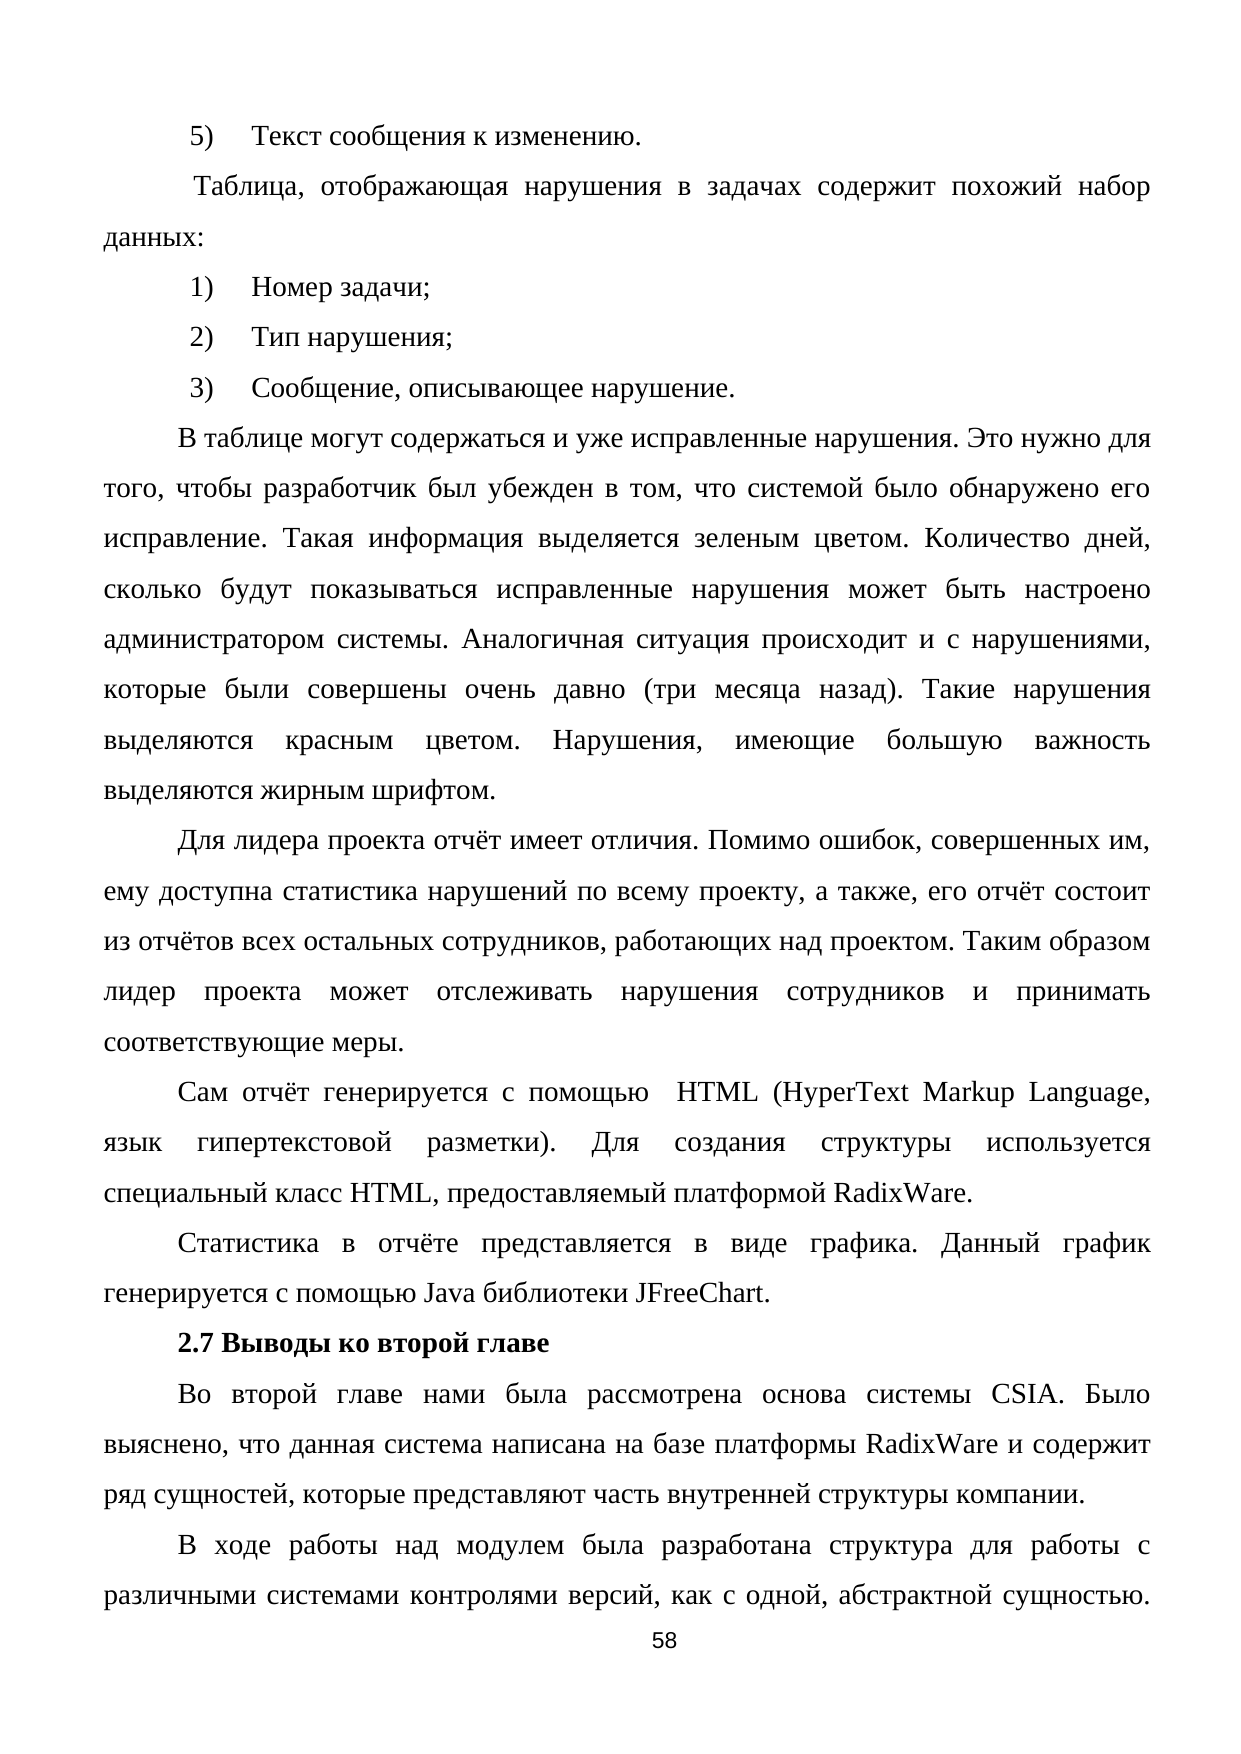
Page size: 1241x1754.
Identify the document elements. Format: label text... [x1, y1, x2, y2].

list Номер задачи; [213, 269, 1152, 303]
text Для лидера проекта отчёт имеет отличия. Помимо ошибок, совершенных им, ему доступна статистика нарушений по всему проекту, а также, его отчёт состоит из отчётов всех остальных сотрудников, работающих над проектом. Таким образом лидер проекта может отслеживать нарушения сотрудников и принимать соответствующие меры. [103, 822, 1152, 1057]
text Статистика в отчёте представляется в виде графика. Данный график генерируется с помощью Java библиотеки JFreeChart. [103, 1225, 1152, 1309]
list Текст сообщения к изменению. [213, 118, 1152, 152]
text В таблице могут содержаться и уже исправленные нарушения. Это нужно для того, чтобы разработчик был убежден в том, что системой было обнаружено его исправление. Такая информация выделяется зеленым цветом. Количество дней, сколько будут показываться исправленные нарушения может быть настроено администратором системы. Аналогичная ситуация происходит и с нарушениями, которые были совершены очень давно (три месяца назад). Такие нарушения выделяются красным цветом. Нарушения, имеющие большую важность выделяются жирным шрифтом. [103, 420, 1152, 806]
list Сообщение, описывающее нарушение. [213, 370, 1152, 403]
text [103, 1527, 1152, 1611]
text Сам отчёт генерируется с помощью HTML (HyperText Markup Language, язык гипертекстовой разметки). Для создания структуры используется специальный класс HTML, предоставляемый платформой RadixWare. [103, 1074, 1152, 1208]
text Во второй главе нами была рассмотрена основа системы CSIA. Было выяснено, что данная система написана на базе платформы RadixWare и содержит ряд сущностей, которые представляют часть внутренней структуры компании. [103, 1376, 1152, 1510]
subtitle 2.7 Выводы ко второй главе [103, 1326, 1152, 1359]
list Тип нарушения; [213, 319, 1152, 353]
text Таблица, отображающая нарушения в задачах содержит похожий набор данных: [103, 168, 1152, 252]
